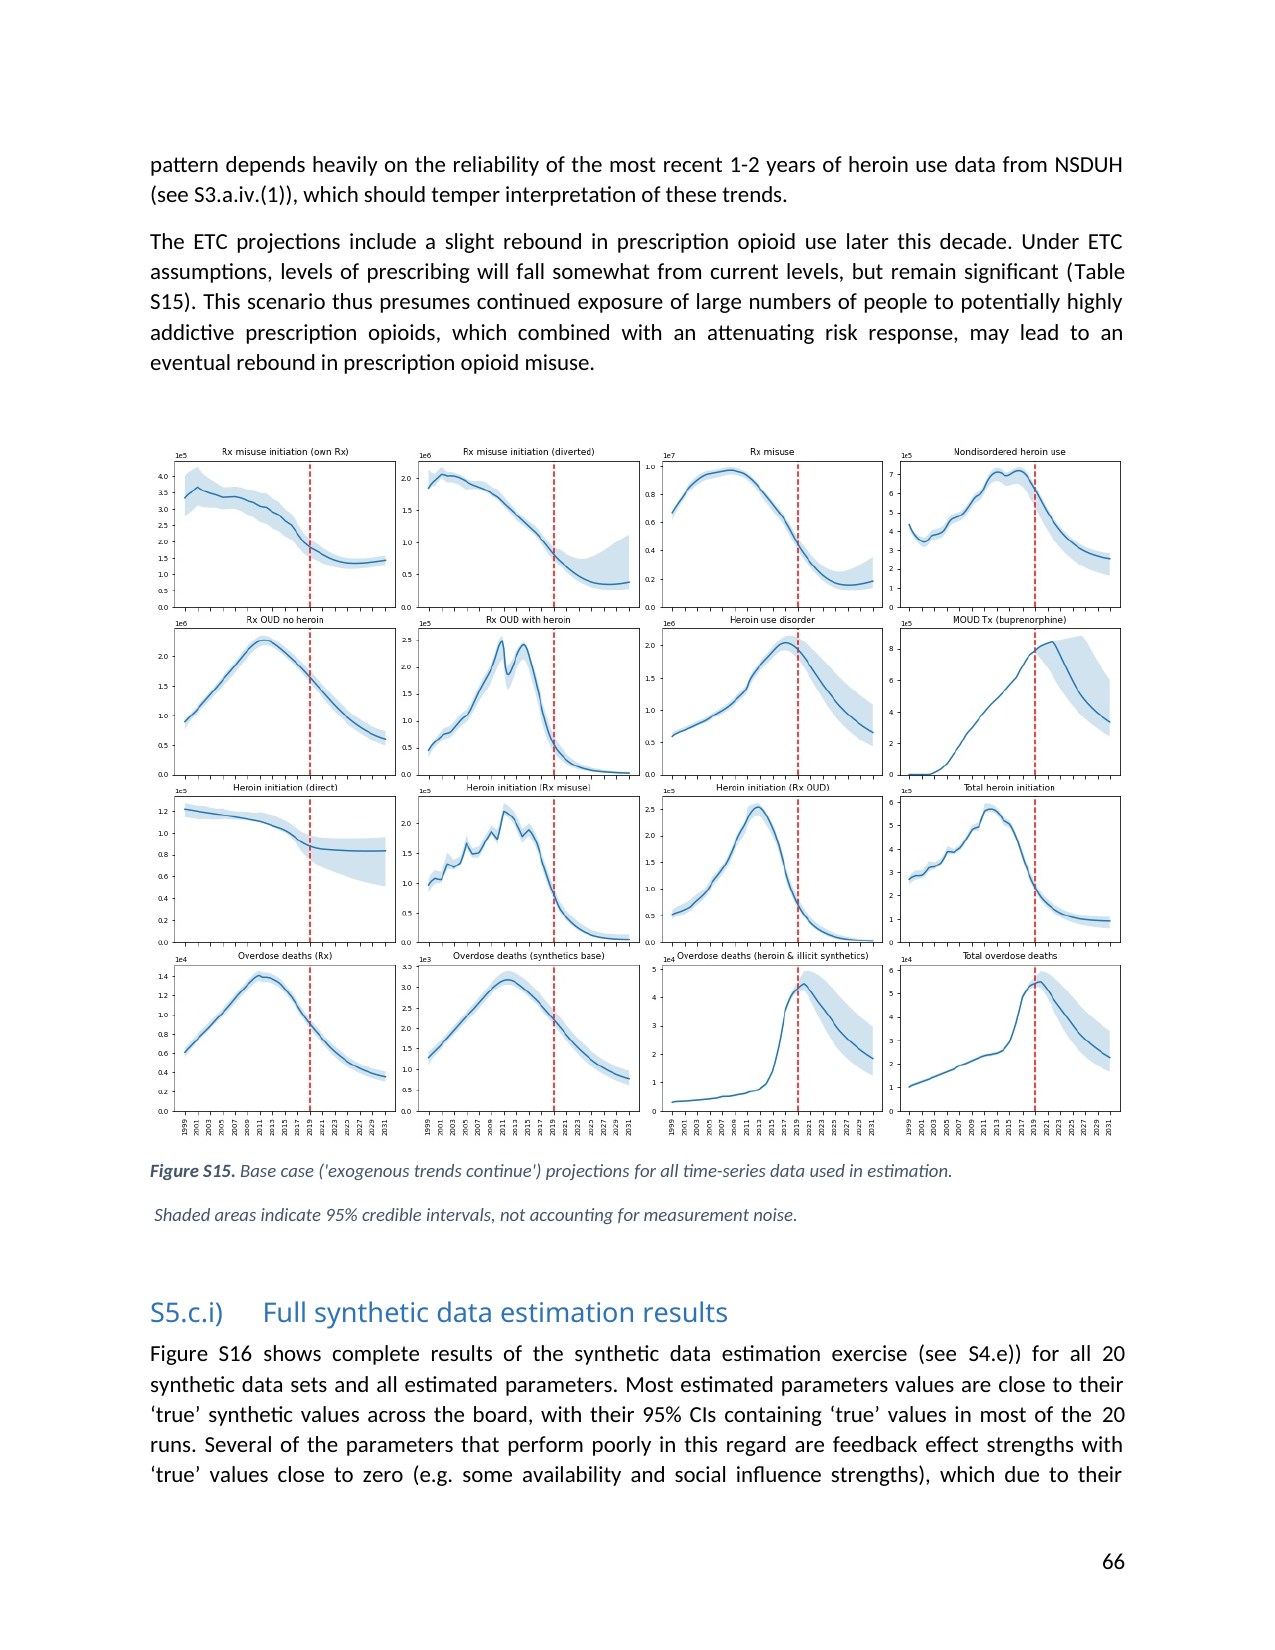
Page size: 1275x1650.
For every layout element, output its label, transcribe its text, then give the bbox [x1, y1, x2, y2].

subtitle Full synthetic data estimation results [150, 1293, 1125, 1330]
text Figure S15. Base case ('exogenous trends continue') projections for all time-series data used in estimation. [150, 1159, 1125, 1182]
text Shaded areas indicate 95% credible intervals, not accounting for measurement noise. [150, 1203, 1125, 1226]
text The ETC projections include a slight rebound in prescription opioid use later this decade. Under ETC assumptions, levels of prescribing will fall somewhat from current levels, but remain significant (Table S15). This scenario thus presumes continued exposure of large numbers of people to potentially highly addictive prescription opioids, which combined with an attenuating risk response, may lead to an eventual rebound in prescription opioid misuse. [150, 227, 1125, 376]
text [150, 1339, 1125, 1488]
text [150, 150, 1125, 208]
picture [150, 441, 1125, 1141]
